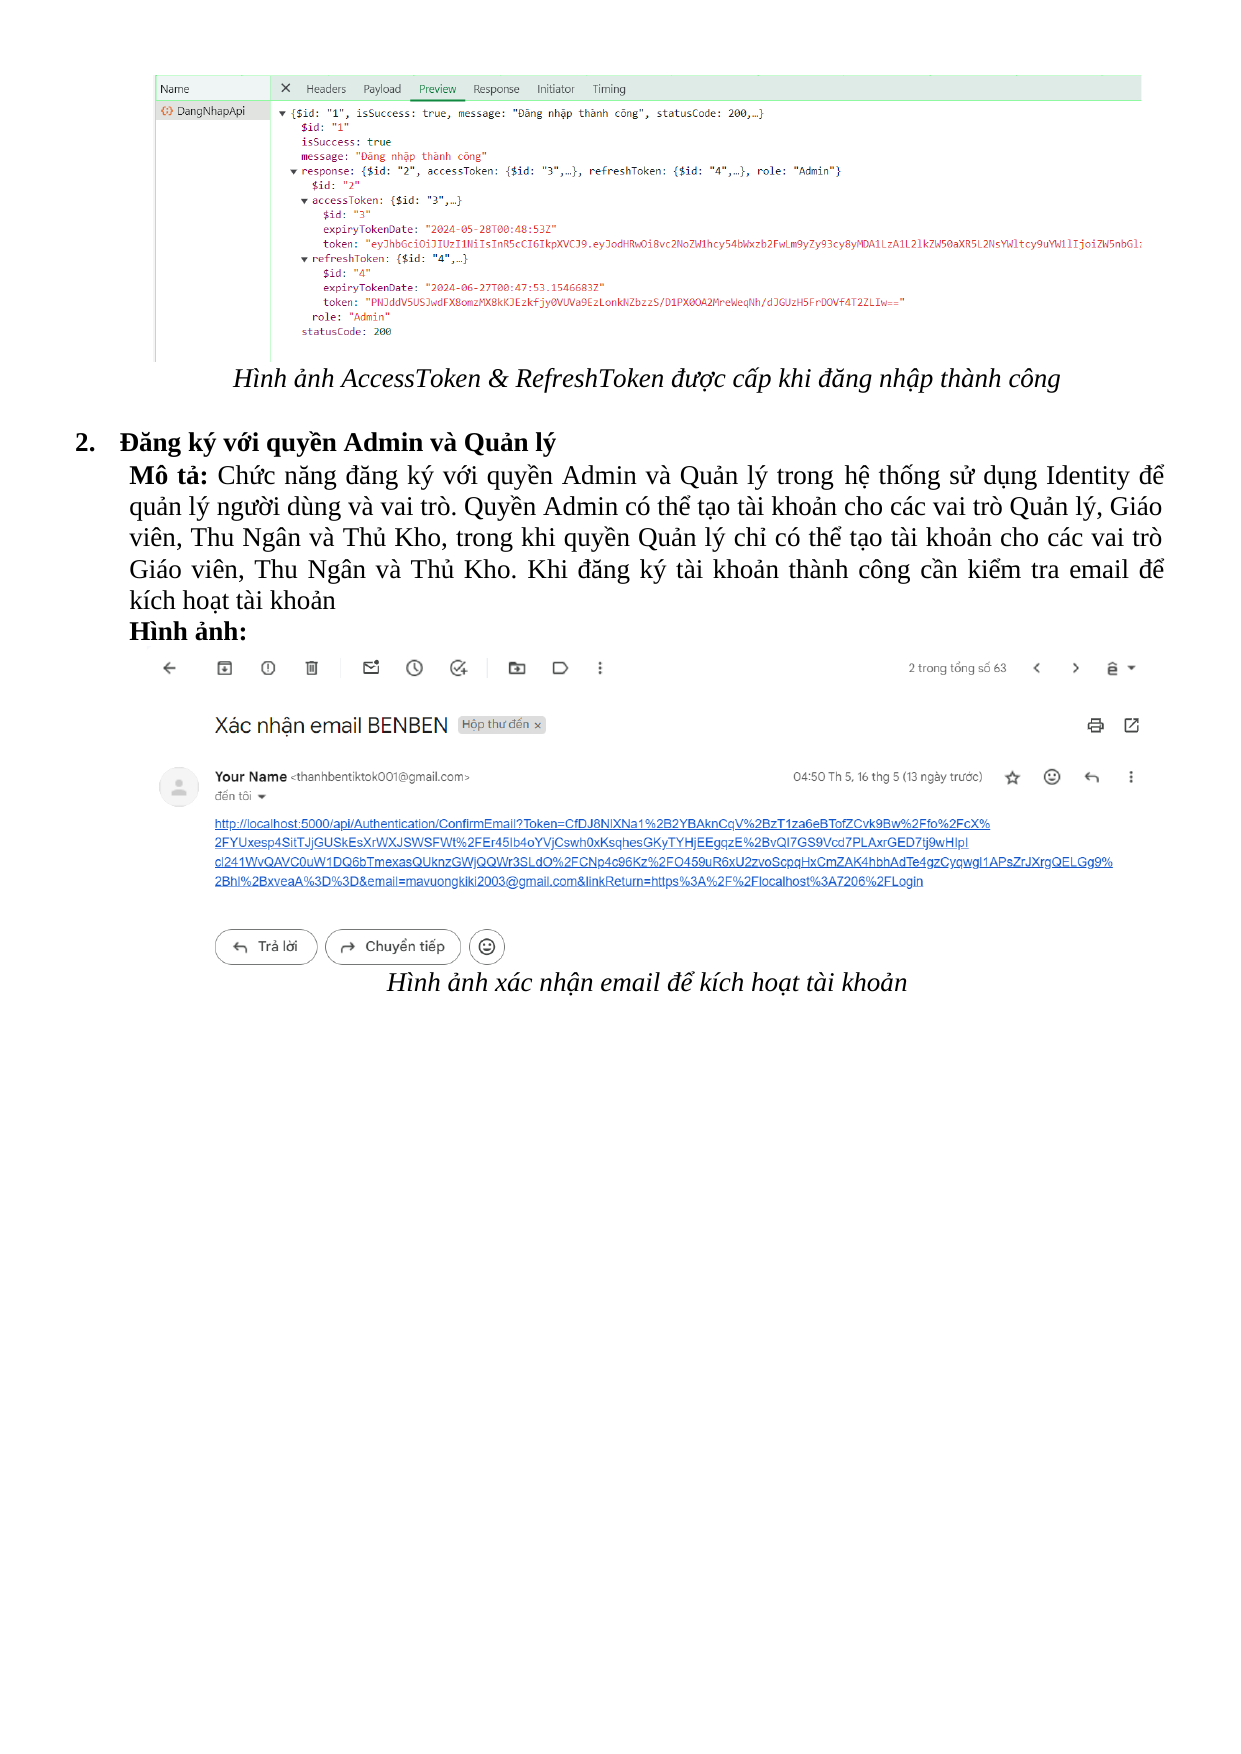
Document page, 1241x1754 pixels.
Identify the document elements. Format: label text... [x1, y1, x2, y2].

text Mô tả: Chức năng đăng ký với quyền Admin và Quản lý trong hệ thống sử dụng Identity để quản lý người dùng và vai trò. Quyền Admin có thể tạo tài khoản cho các vai trò Quản lý, Giáo viên, Thu Ngân và Thủ Kho, trong khi quyền Quản lý chỉ có thể tạo tài khoản cho các vai trò Giáo viên, Thu Ngân và Thủ Kho. Khi đăng ký tài khoản thành công cần kiểm tra email để kích hoạt tài khoản [129, 459, 1165, 615]
text Hình ảnh: [129, 615, 1165, 646]
text Hình ảnh xác nhận email để kích hoạt tài khoản [129, 966, 1165, 997]
picture [153, 75, 1142, 362]
subtitle Đăng ký với quyền Admin và Quản lý [75, 426, 1165, 457]
text Hình ảnh AccessToken & RefreshToken được cấp khi đăng nhập thành công [129, 362, 1165, 393]
picture [146, 646, 1148, 966]
